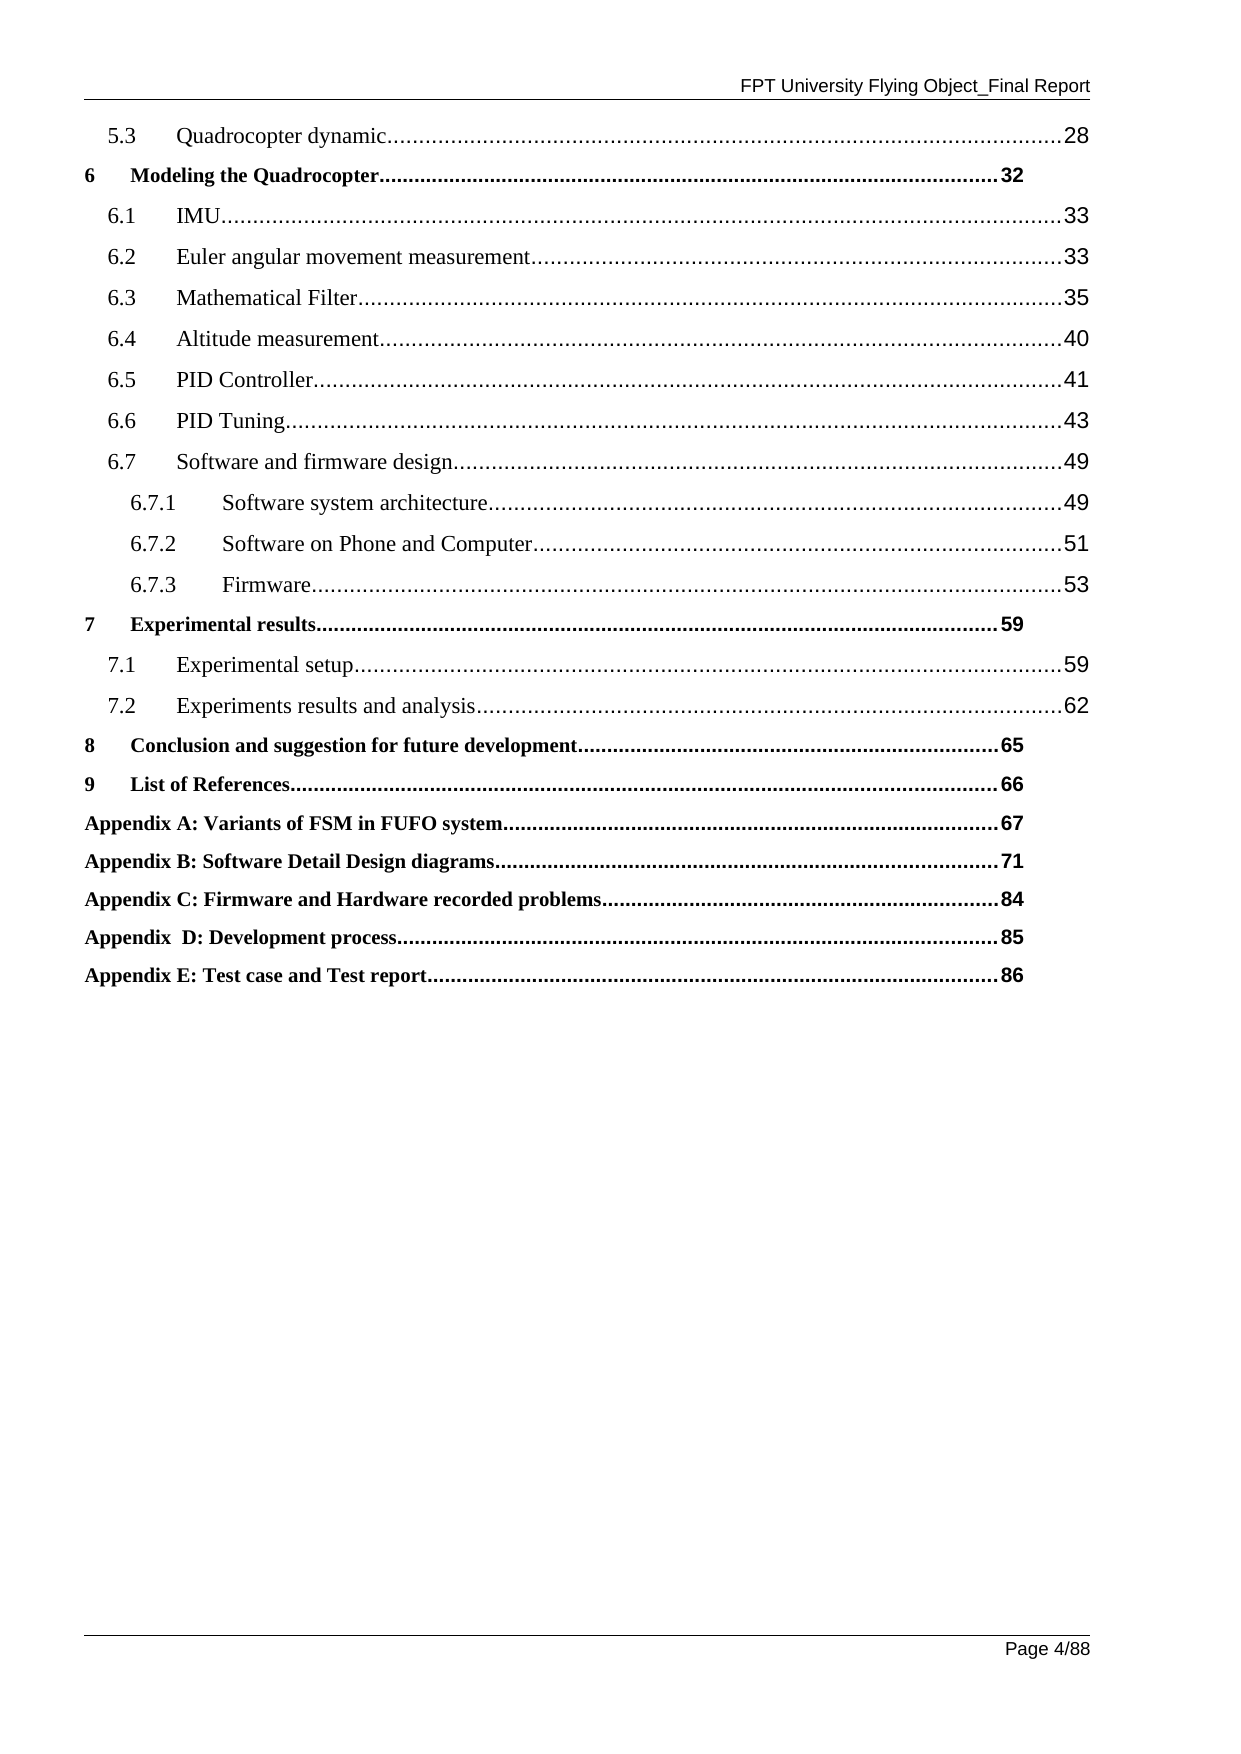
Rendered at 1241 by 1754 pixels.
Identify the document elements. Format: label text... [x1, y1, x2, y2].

text Appendix E: Test case and Test report 86 [84, 963, 1090, 987]
text 9 List of References 66 [84, 772, 1090, 796]
text 6.3 Mathematical Filter 35 [107, 284, 1090, 310]
text 6 Modeling the Quadrocopter 32 [84, 163, 1090, 187]
text 8 Conclusion and suggestion for future development 65 [84, 733, 1090, 757]
text 6.6 PID Tuning 43 [107, 407, 1090, 433]
text 5.3 Quadrocopter dynamic 28 [107, 122, 1090, 148]
text 6.5 PID Controller 41 [107, 366, 1090, 392]
text 7.1 Experimental setup 59 [107, 651, 1090, 677]
text 6.1 IMU 33 [107, 202, 1090, 228]
text 6.7.2 Software on Phone and Computer 51 [130, 530, 1090, 556]
text 7.2 Experiments results and analysis 62 [107, 692, 1090, 718]
text 7 Experimental results 59 [84, 612, 1090, 636]
text Appendix B: Software Detail Design diagrams 71 [84, 848, 1090, 873]
text Appendix D: Development process 85 [84, 925, 1090, 949]
text 6.2 Euler angular movement measurement 33 [107, 243, 1090, 269]
text 6.4 Altitude measurement 40 [107, 325, 1090, 351]
text Appendix A: Variants of FSM in FUFO system 67 [84, 810, 1090, 834]
text 6.7 Software and firmware design 49 [107, 448, 1090, 474]
text Appendix C: Firmware and Hardware recorded problems 84 [84, 887, 1090, 911]
text 6.7.1 Software system architecture 49 [130, 489, 1090, 515]
text 6.7.3 Firmware 53 [130, 571, 1090, 597]
